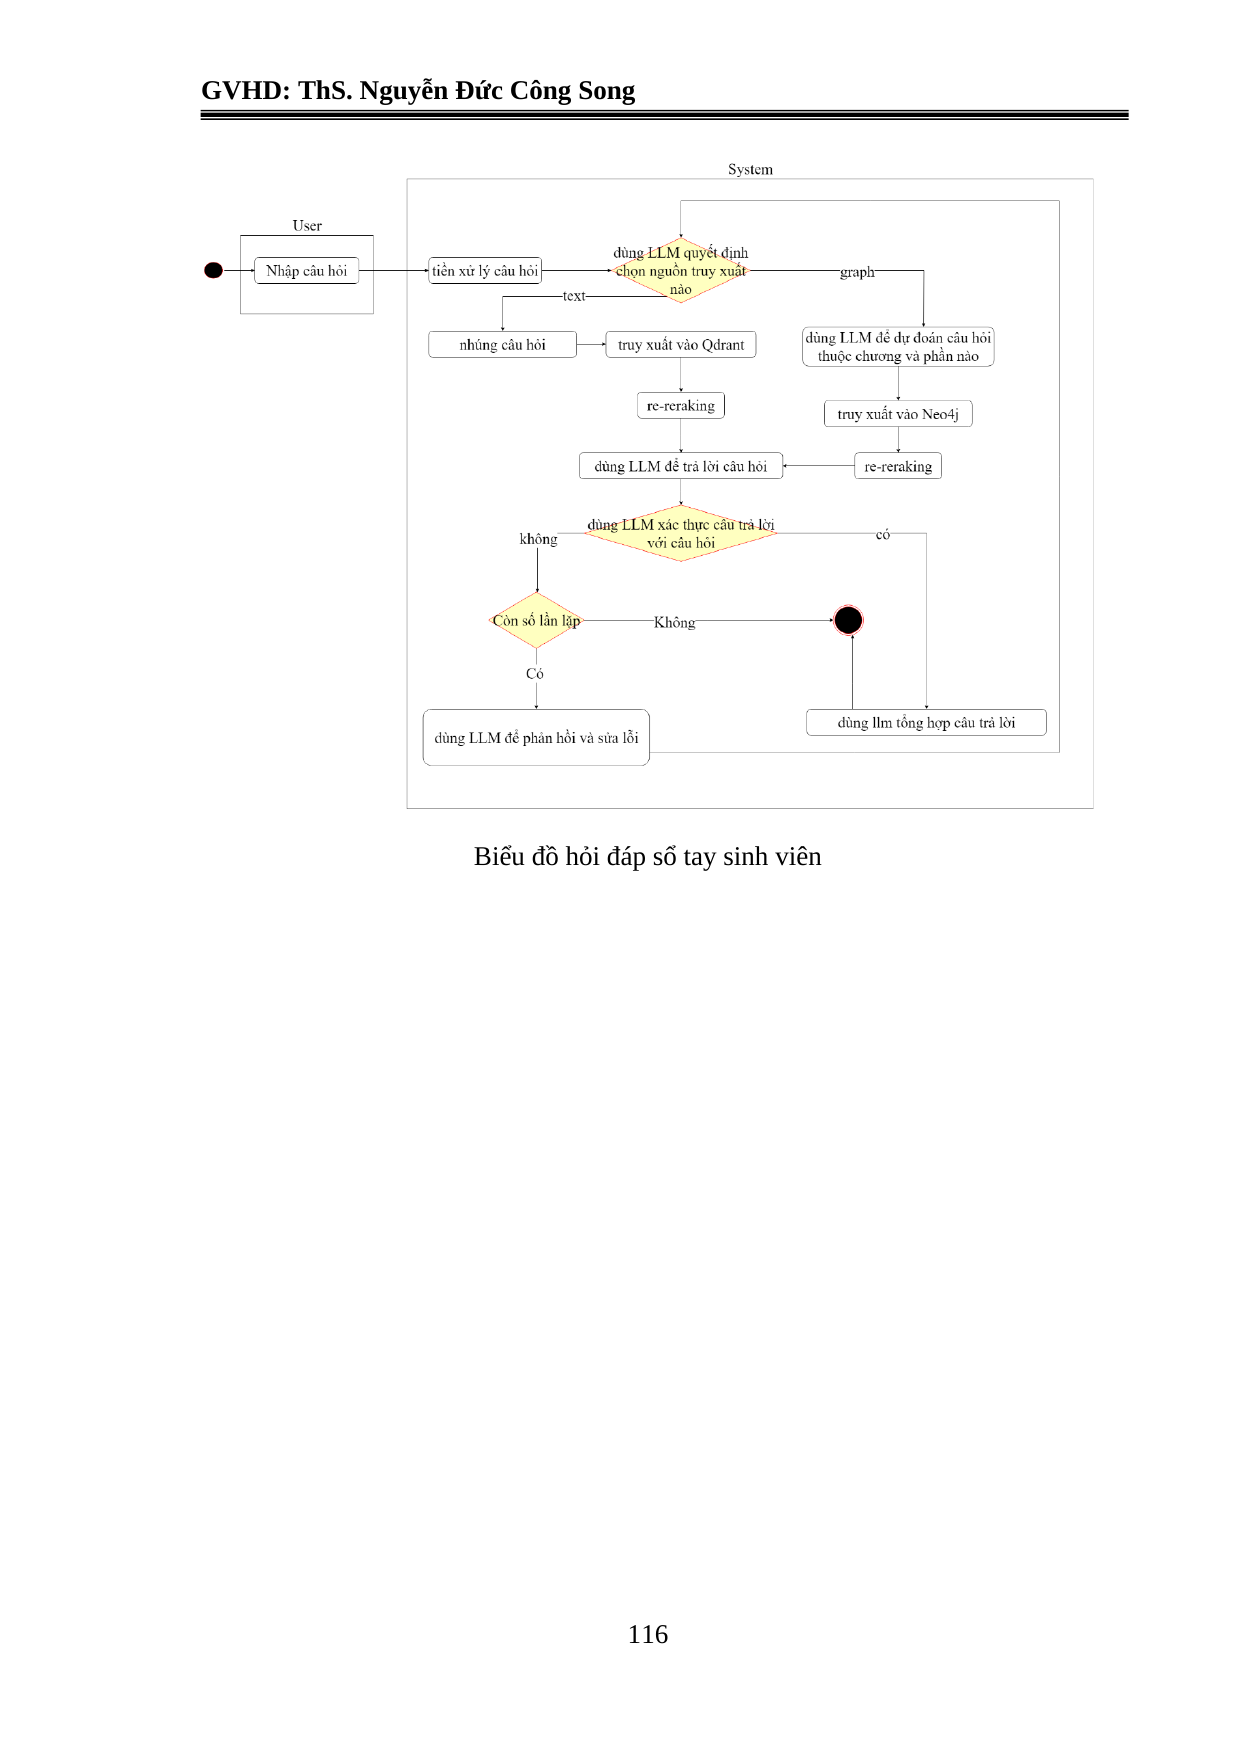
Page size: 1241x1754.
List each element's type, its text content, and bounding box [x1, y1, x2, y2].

list Biểu đồ hỏi đáp sổ tay sinh viên [201, 841, 1094, 872]
picture [202, 159, 1094, 809]
